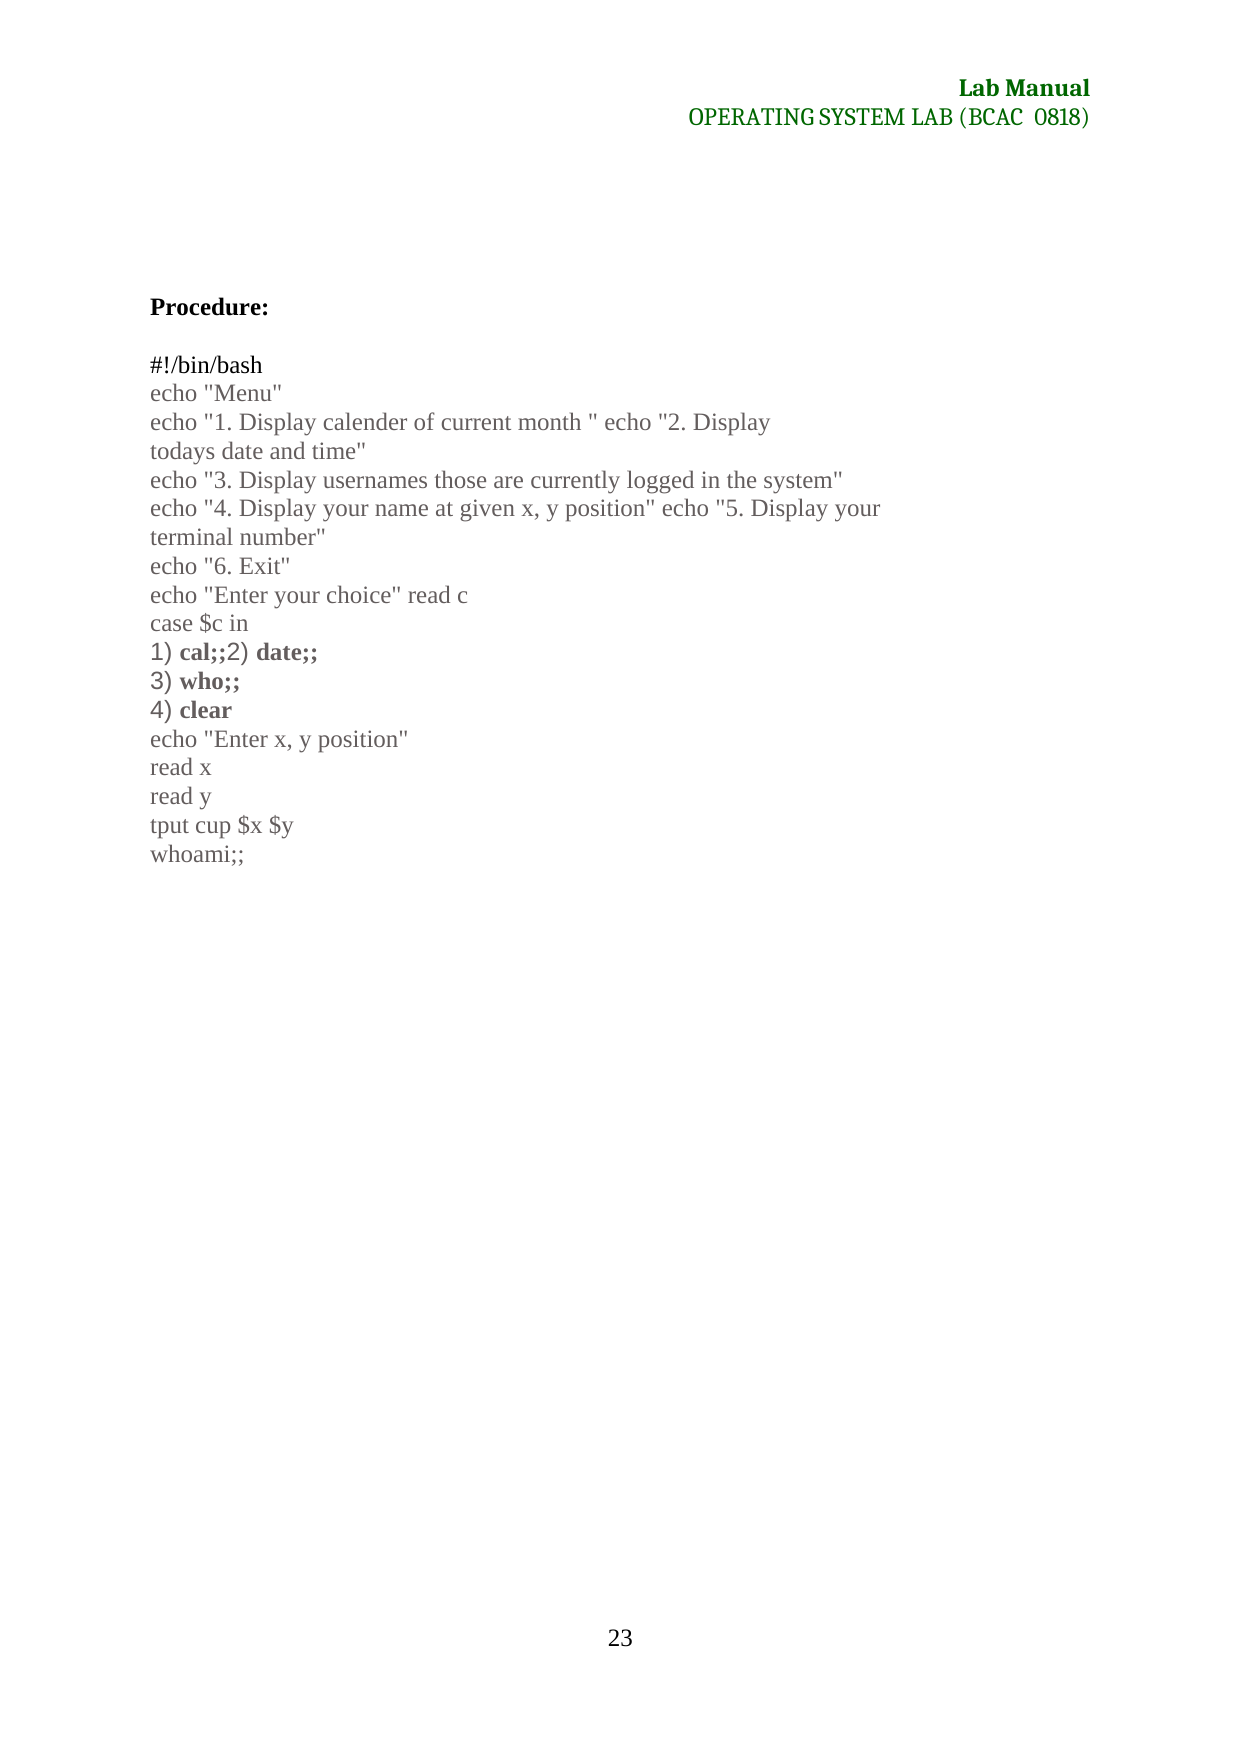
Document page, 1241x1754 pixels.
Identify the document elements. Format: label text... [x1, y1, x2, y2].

text echo "Enter your choice" read c [150, 580, 1090, 608]
text tput cup $x $y [150, 810, 1090, 839]
text Procedure: [150, 292, 1090, 321]
text echo "Enter x, y position" [150, 724, 1090, 752]
text terminal number" [150, 522, 1090, 551]
text echo "3. Display usernames those are currently logged in the system" [150, 465, 1090, 493]
text whoami;; [150, 839, 1090, 867]
text read x [150, 752, 1090, 781]
text todays date and time" [150, 436, 1090, 465]
text 3) who;; [150, 666, 1090, 695]
text echo "Menu" [150, 378, 1090, 407]
text echo "6. Exit" [150, 551, 1090, 580]
text 1) cal;;2) date;; [150, 637, 1090, 666]
text #!/bin/bash [150, 350, 1090, 378]
text 4) clear [150, 695, 1090, 724]
text read y [150, 781, 1090, 810]
text echo "1. Display calender of current month " echo "2. Display [150, 407, 1090, 436]
text case $c in [150, 608, 1090, 637]
text echo "4. Display your name at given x, y position" echo "5. Display your [150, 493, 1090, 522]
